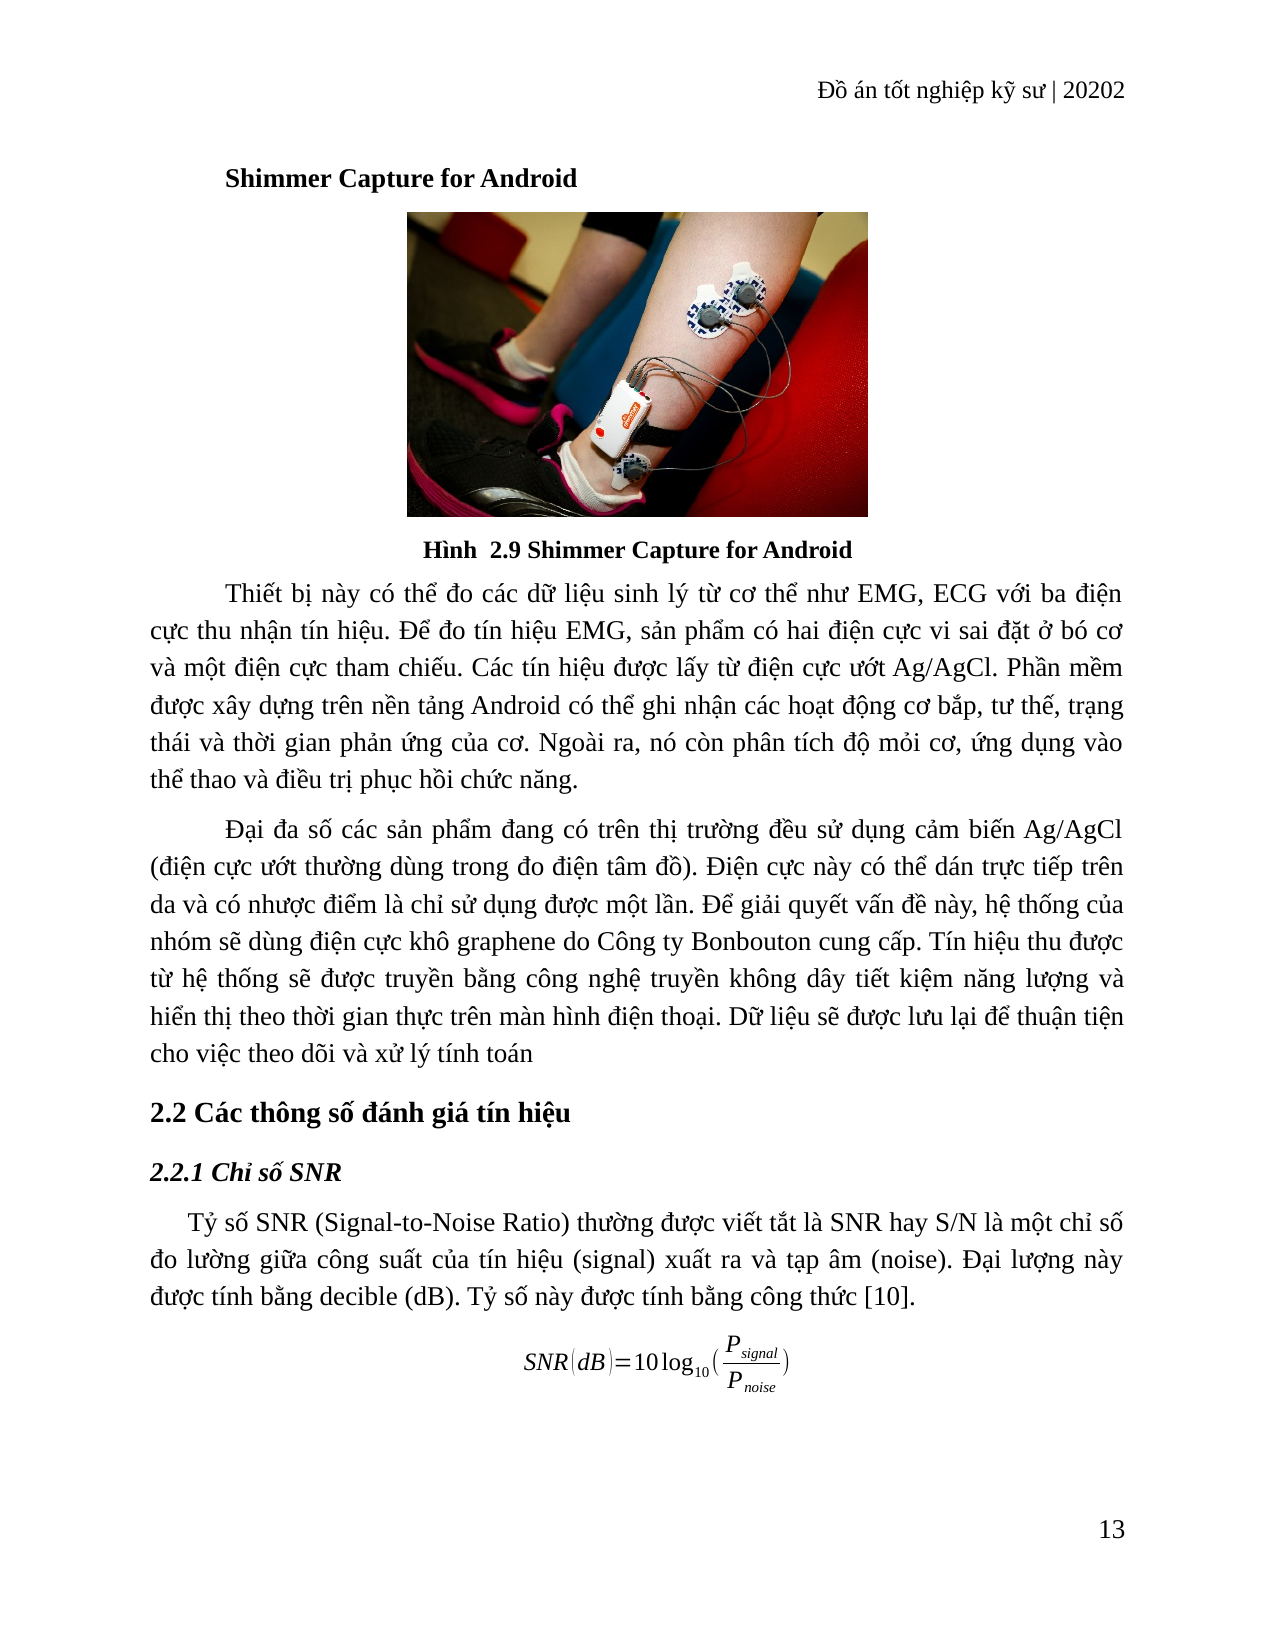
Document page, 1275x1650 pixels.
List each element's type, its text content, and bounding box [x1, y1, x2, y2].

text Đại đa số các sản phẩm đang có trên thị trường đều sử dụng cảm biến Ag/AgCl (điện cực ướt thường dùng trong đo điện tâm đồ). Điện cực này có thể dán trực tiếp trên da và có nhược điểm là chỉ sử dụng được một lần. Để giải quyết vấn đề này, hệ thống của nhóm sẽ dùng điện cực khô graphene do Công ty Bonbouton cung cấp. Tín hiệu thu được từ hệ thống sẽ được truyền bằng công nghệ truyền không dây tiết kiệm năng lượng và hiển thị theo thời gian thực trên màn hình điện thoại. Dữ liệu sẽ được lưu lại để thuận tiện cho việc theo dõi và xử lý tính toán [150, 813, 1125, 1068]
picture [407, 212, 868, 517]
text Tỷ số SNR (Signal-to-Noise Ratio) thường được viết tắt là SNR hay S/N là một chỉ số đo lường giữa công suất của tín hiệu (signal) xuất ra và tạp âm (noise). Đại lượng này được tính bằng decible (dB). Tỷ số này được tính bằng công thức [10]. [150, 1206, 1125, 1312]
text Thiết bị này có thể đo các dữ liệu sinh lý từ cơ thể như EMG, ECG với ba điện cực thu nhận tín hiệu. Để đo tín hiệu EMG, sản phẩm có hai điện cực vi sai đặt ở bó cơ và một điện cực tham chiếu. Các tín hiệu được lấy từ điện cực ướt Ag/AgCl. Phần mềm được xây dựng trên nền tảng Android có thể ghi nhận các hoạt động cơ bắp, tư thế, trạng thái và thời gian phản ứng của cơ. Ngoài ra, nó còn phân tích độ mỏi cơ, ứng dụng vào thể thao và điều trị phục hồi chức năng. [150, 577, 1125, 794]
subtitle Các thông số đánh giá tín hiệu [150, 1095, 1125, 1128]
text Shimmer Capture for Android [150, 162, 1125, 194]
subtitle Chỉ số SNR [150, 1156, 1125, 1187]
